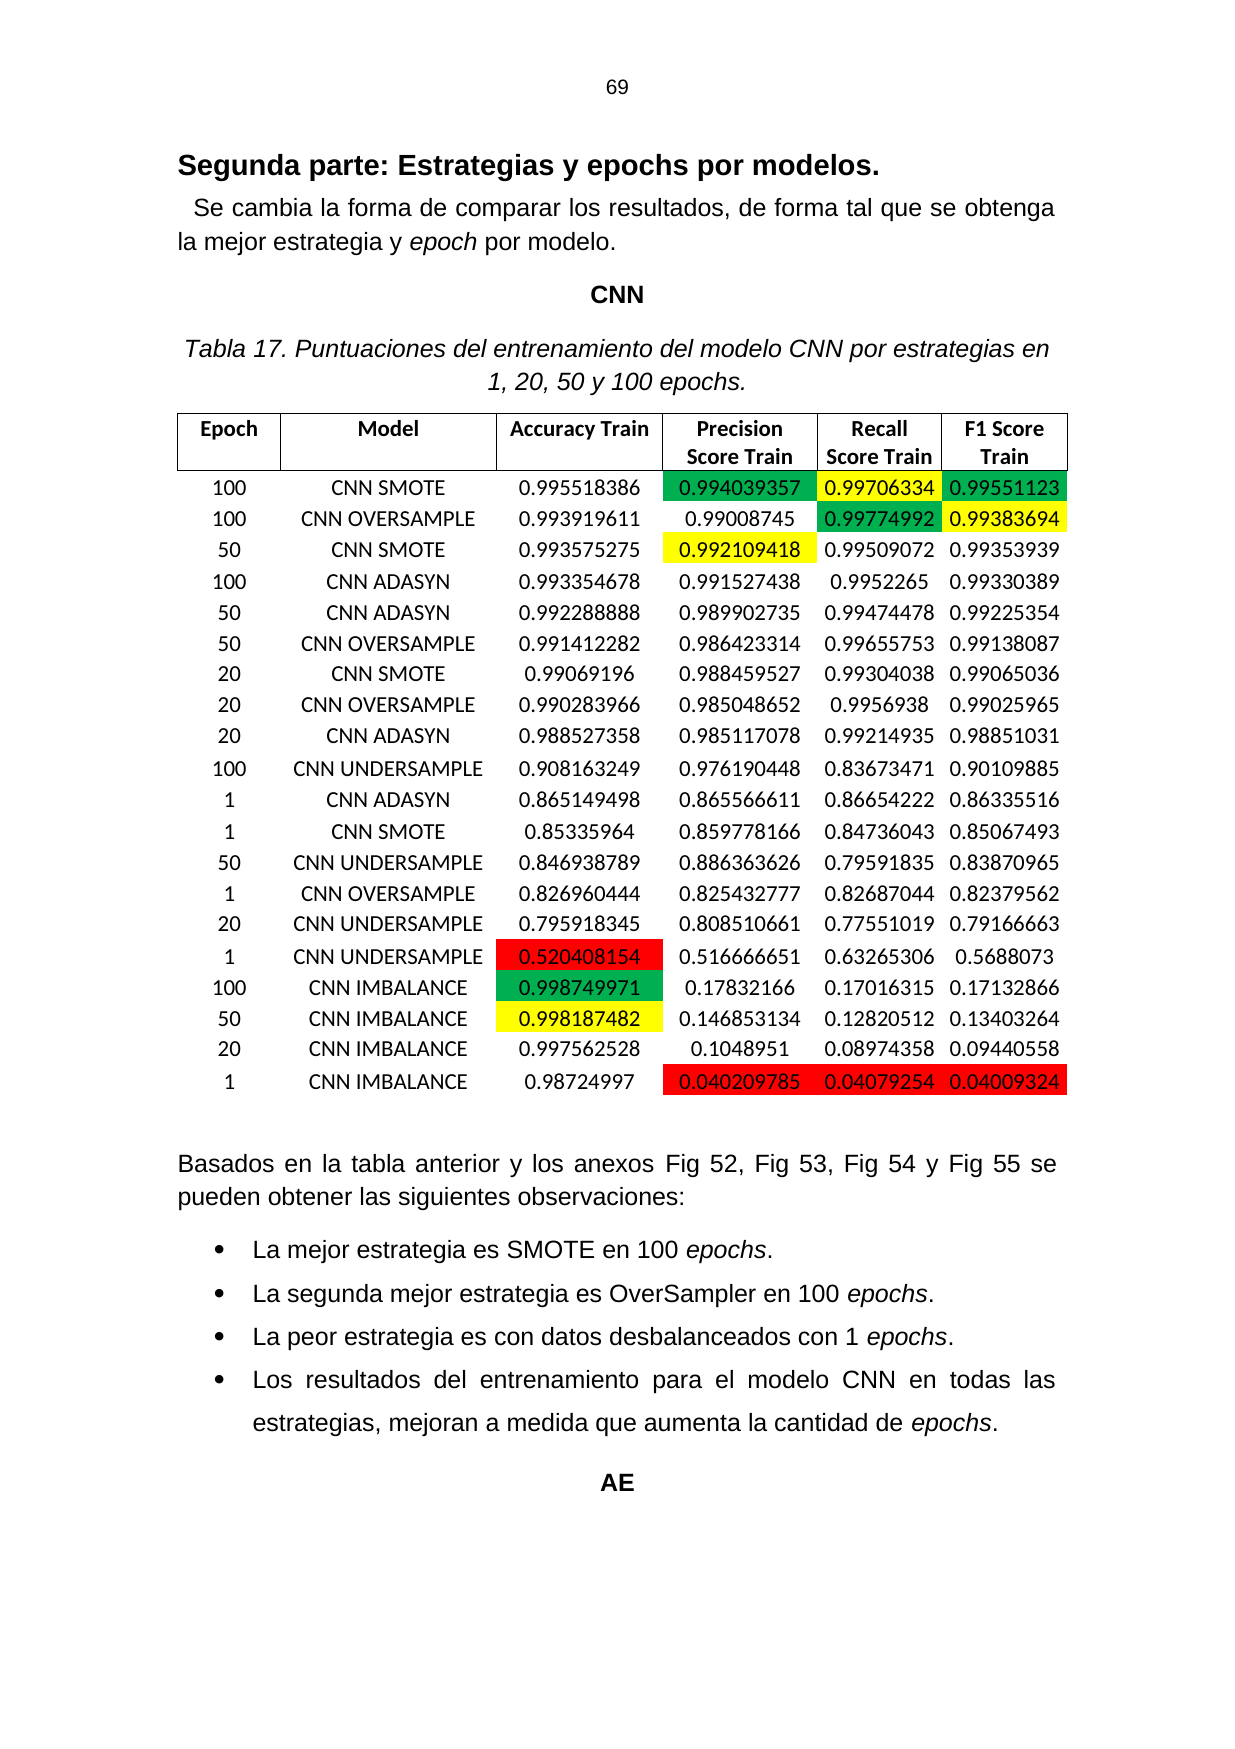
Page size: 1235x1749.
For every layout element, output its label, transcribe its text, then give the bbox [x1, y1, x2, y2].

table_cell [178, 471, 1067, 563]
list La segunda mejor estrategia es OverSampler en 100 epochs. [215, 1279, 1057, 1308]
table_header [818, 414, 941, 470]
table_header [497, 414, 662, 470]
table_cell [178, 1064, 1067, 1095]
text AE [177, 1468, 1057, 1497]
text Tabla 17. Puntuaciones del entrenamiento del modelo CNN por estrategias en 1, 20, 50 y 100 epochs. [177, 334, 1057, 396]
list La peor estrategia es con datos desbalanceados con 1 epochs. [215, 1322, 1057, 1351]
text Se cambia la forma de comparar los resultados, de forma tal que se obtenga la mejor estrategia y epoch por modelo. [177, 193, 1057, 255]
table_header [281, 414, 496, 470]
list Los resultados del entrenamiento para el modelo CNN en todas las estrategias, mejoran a medida que aumenta la cantidad de epochs. [215, 1365, 1057, 1437]
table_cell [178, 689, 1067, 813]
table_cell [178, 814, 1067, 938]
text CNN [177, 280, 1057, 309]
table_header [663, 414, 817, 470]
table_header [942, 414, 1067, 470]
list La mejor estrategia es SMOTE en 100 epochs. [215, 1236, 1057, 1264]
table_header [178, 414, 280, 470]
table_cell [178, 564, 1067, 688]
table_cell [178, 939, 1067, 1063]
subtitle Segunda parte: Estrategias y epochs por modelos. [177, 148, 1057, 181]
text Basados en la tabla anterior y los anexos Fig 52, Fig 53, Fig 54 y Fig 55 se pueden obtener las siguientes observaciones: [177, 1149, 1057, 1210]
